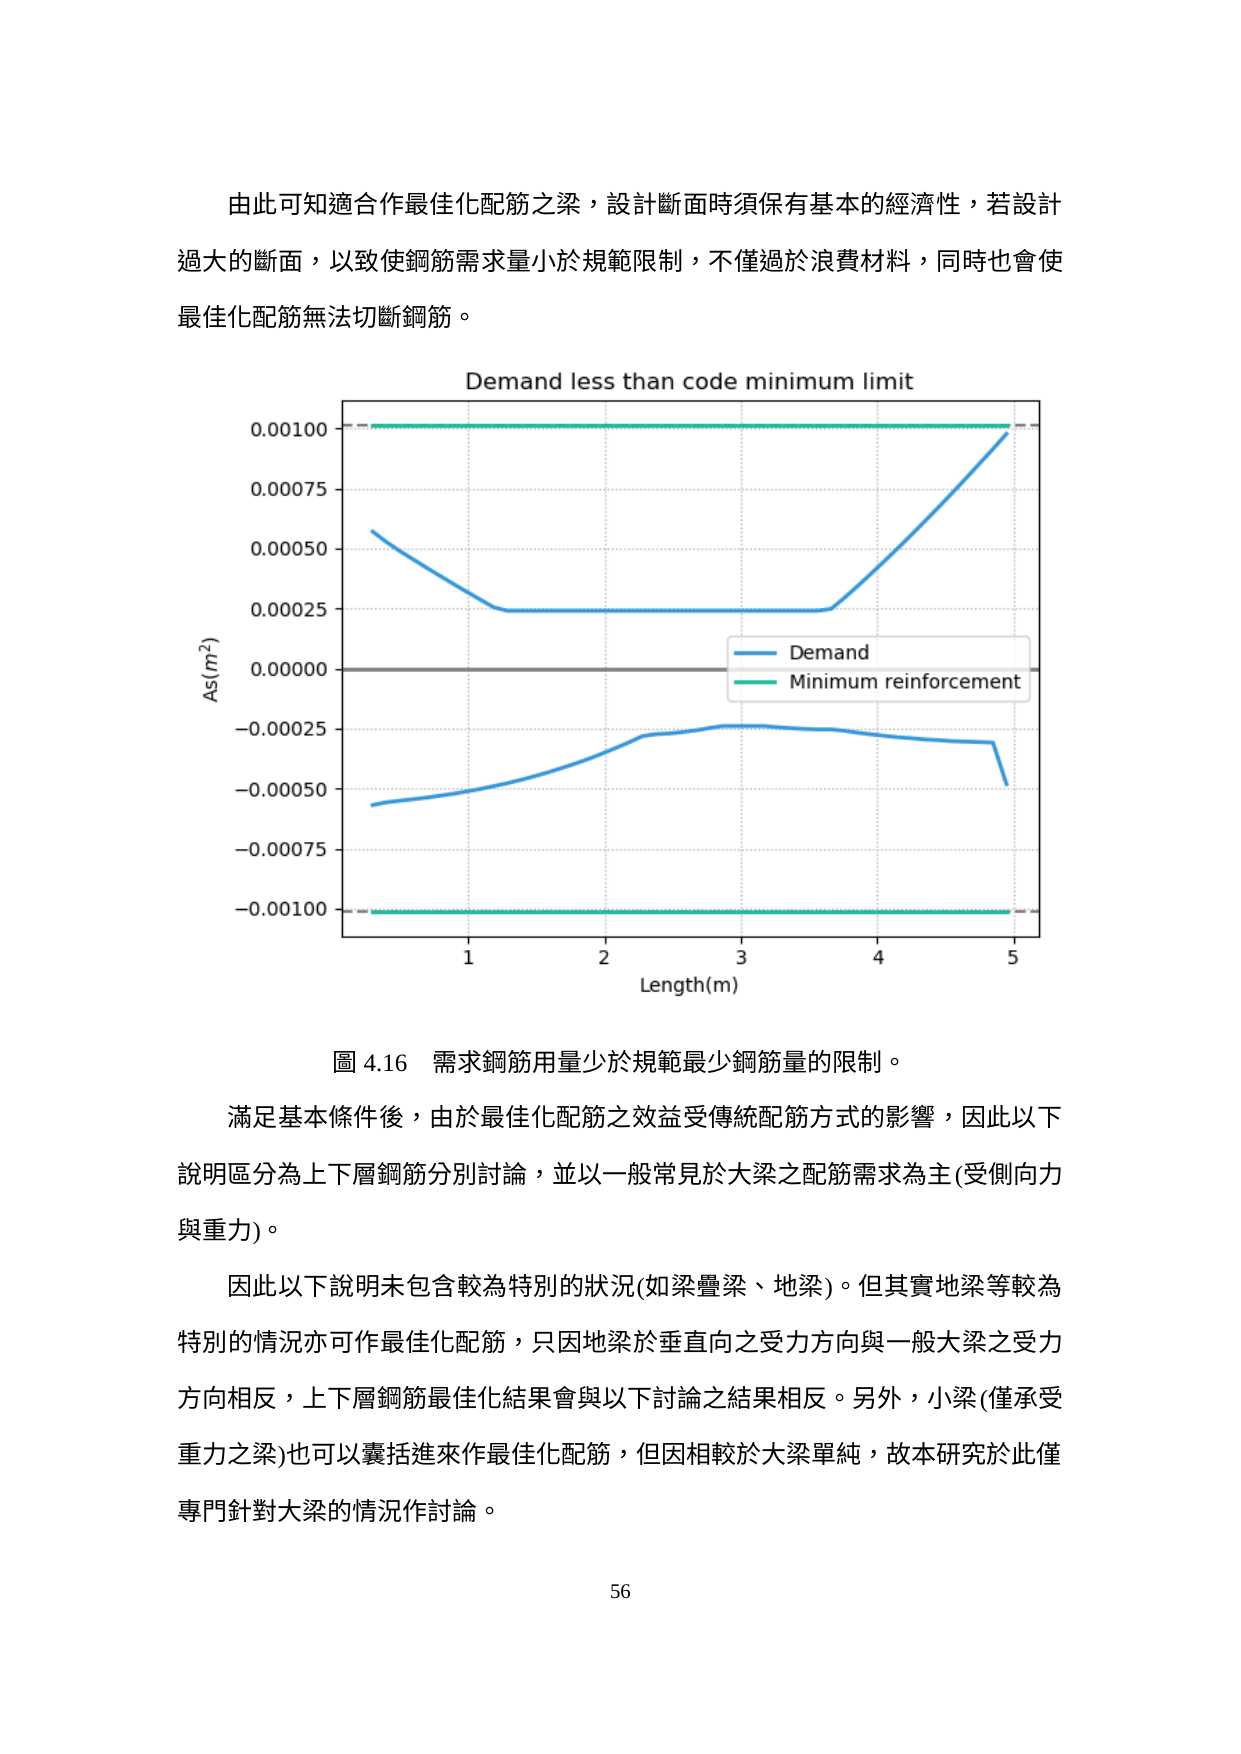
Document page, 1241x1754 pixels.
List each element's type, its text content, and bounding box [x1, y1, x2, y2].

text 因此以下說明未包含較為特別的狀況(如梁疊梁、地梁)。但其實地梁等較為特別的情況亦可作最佳化配筋，只因地梁於垂直向之受力方向與一般大梁之受力方向相反，上下層鋼筋最佳化結果會與以下討論之結果相反。另外，小梁(僅承受重力之梁)也可以囊括進來作最佳化配筋，但因相較於大梁單純，故本研究於此僅專門針對大梁的情況作討論。 [177, 1265, 1063, 1528]
text 由此可知適合作最佳化配筋之梁，設計斷面時須保有基本的經濟性，若設計過大的斷面，以致使鋼筋需求量小於規範限制，不僅過於浪費材料，同時也會使最佳化配筋無法切斷鋼筋。 [177, 184, 1063, 334]
text 滿足基本條件後，由於最佳化配筋之效益受傳統配筋方式的影響，因此以下說明區分為上下層鋼筋分別討論，並以一般常見於大梁之配筋需求為主(受側向力與重力)。 [177, 1097, 1063, 1247]
picture [177, 352, 1063, 1017]
